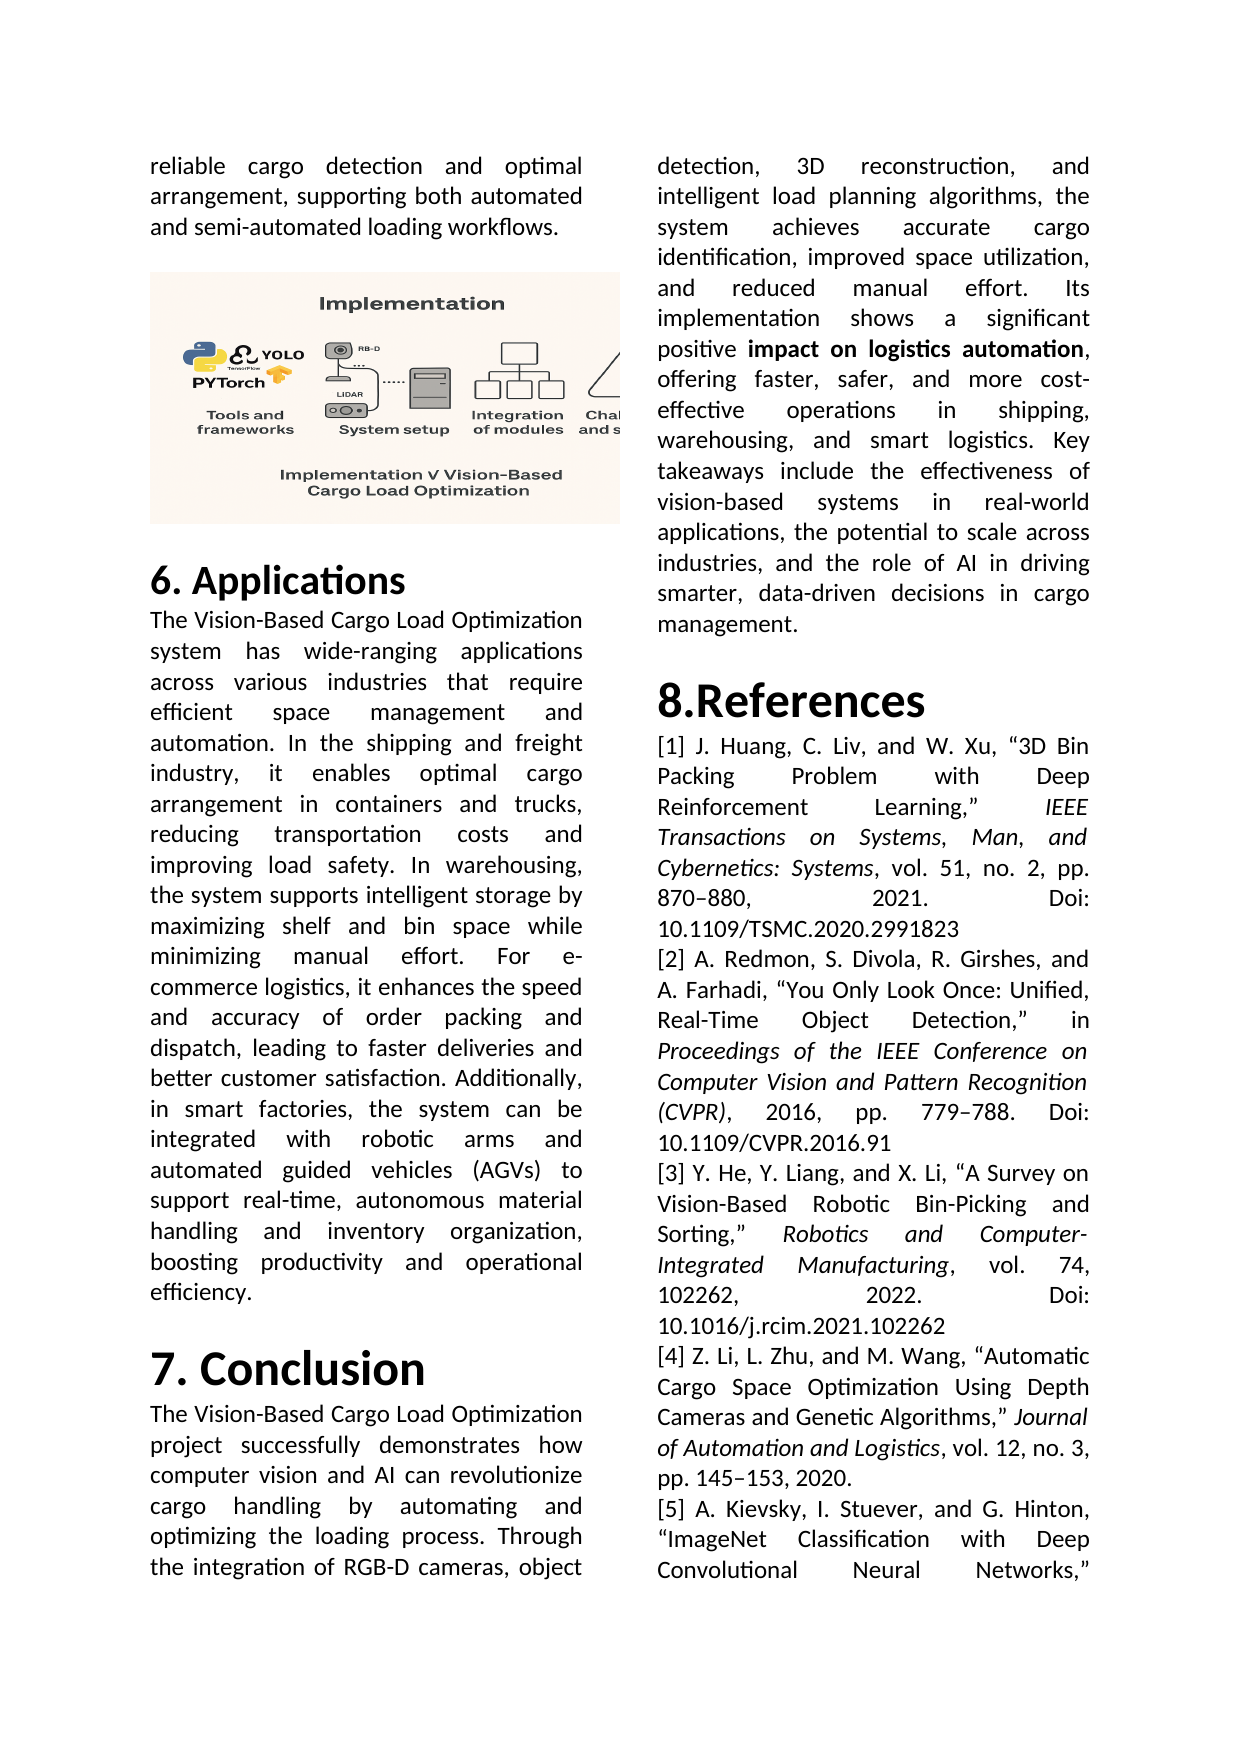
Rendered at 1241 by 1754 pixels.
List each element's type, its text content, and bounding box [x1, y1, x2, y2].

text The Vision-Based Cargo Load Optimization project successfully demonstrates how computer vision and AI can revolutionize cargo handling by automating and optimizing the loading process. Through the integration of RGB-D cameras, object detection, 3D reconstruction, and intelligent load planning algorithms, the system achieves accurate cargo identification, improved space utilization, and reduced manual effort. Its implementation shows a significant positive impact on logistics automation, offering faster, safer, and more cost-effective operations in shipping, warehousing, and smart logistics. Key takeaways include the effectiveness of vision-based systems in real-world applications, the potential to scale across industries, and the role of AI in driving smarter, data-driven decisions in cargo management. [657, 150, 1090, 638]
text The Vision-Based Cargo Load Optimization system has wide-ranging applications across various industries that require efficient space management and automation. In the shipping and freight industry, it enables optimal cargo arrangement in containers and trucks, reducing transportation costs and improving load safety. In warehousing, the system supports intelligent storage by maximizing shelf and bin space while minimizing manual effort. For e-commerce logistics, it enhances the speed and accuracy of order packing and dispatch, leading to faster deliveries and better customer satisfaction. Additionally, in smart factories, the system can be integrated with robotic arms and automated guided vehicles (AGVs) to support real-time, autonomous material handling and inventory organization, boosting productivity and operational efficiency. [150, 605, 583, 1307]
text The Vision-Based Cargo Load Optimization project successfully demonstrates how computer vision and AI can revolutionize cargo handling by automating and optimizing the loading process. Through the integration of RGB-D cameras, object detection, 3D reconstruction, and intelligent load planning algorithms, the system achieves accurate cargo identification, improved space utilization, and reduced manual effort. Its implementation shows a significant positive impact on logistics automation, offering faster, safer, and more cost-effective operations in shipping, warehousing, and smart logistics. Key takeaways include the effectiveness of vision-based systems in real-world applications, the potential to scale across industries, and the role of AI in driving smarter, data-driven decisions in cargo management. [150, 1398, 583, 1581]
text [2] A. Redmon, S. Divola, R. Girshes, and A. Farhadi, “You Only Look Once: Unified, Real-Time Object Detection,” in Proceedings of the IEEE Conference on Computer Vision and Pattern Recognition (CVPR), 2016, pp. 779–788. Doi: 10.1109/CVPR.2016.91 [657, 943, 1090, 1157]
text 7. Conclusion [150, 1337, 583, 1398]
text 8.References [657, 669, 1090, 730]
picture [150, 272, 620, 524]
text 6. Applications [150, 554, 583, 605]
text [4] Z. Li, L. Zhu, and M. Wang, “Automatic Cargo Space Optimization Using Depth Cameras and Genetic Algorithms,” Journal of Automation and Logistics, vol. 12, no. 3, pp. 145–153, 2020. [657, 1340, 1090, 1493]
text [3] Y. He, Y. Liang, and X. Li, “A Survey on Vision-Based Robotic Bin-Picking and Sorting,” Robotics and Computer-Integrated Manufacturing, vol. 74, 102262, 2022. Doi: 10.1016/j.rcim.2021.102262 [657, 1157, 1090, 1340]
text [1] J. Huang, C. Liv, and W. Xu, “3D Bin Packing Problem with Deep Reinforcement Learning,” IEEE Transactions on Systems, Man, and Cybernetics: Systems, vol. 51, no. 2, pp. 870–880, 2021. Doi: 10.1109/TSMC.2020.2991823 [657, 730, 1090, 943]
